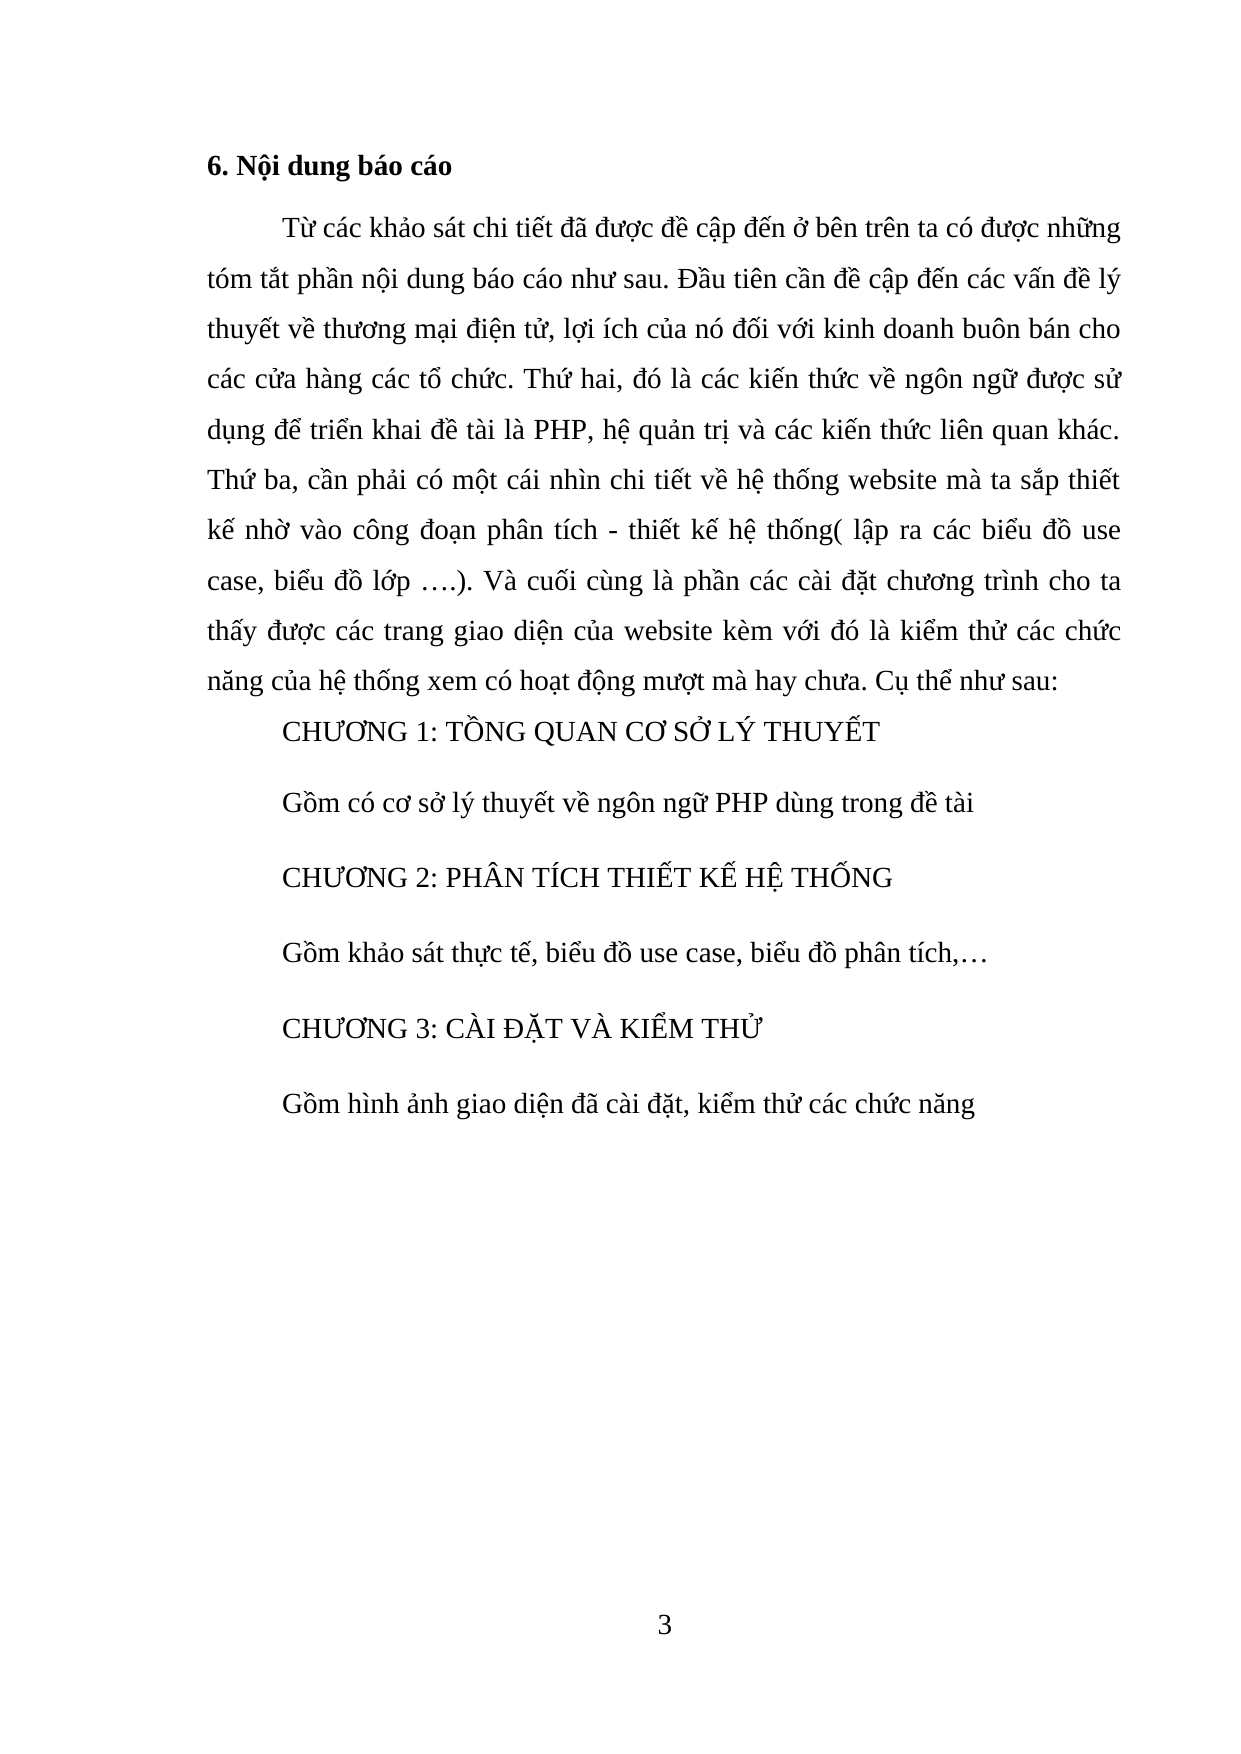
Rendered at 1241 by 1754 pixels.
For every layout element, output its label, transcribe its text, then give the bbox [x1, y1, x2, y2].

list Từ các khảo sát chi tiết đã được đề cập đến ở bên trên ta có được những tóm tắt phần nội dung báo cáo như sau. Đầu tiên cần đề cập đến các vấn đề lý thuyết về thương mại điện tử, lợi ích của nó đối với kinh doanh buôn bán cho các cửa hàng các tổ chức. Thứ hai, đó là các kiến thức về ngôn ngữ được sử dụng để triển khai đề tài là PHP, hệ quản trị và các kiến thức liên quan khác. Thứ ba, cần phải có một cái nhìn chi tiết về hệ thống website mà ta sắp thiết kế nhờ vào công đoạn phân tích - thiết kế hệ thống( lập ra các biểu đồ use case, biểu đồ lớp ….). Và cuối cùng là phần các cài đặt chương trình cho ta thấy được các trang giao diện của website kèm với đó là kiểm thử các chức năng của hệ thống xem có hoạt động mượt mà hay chưa. Cụ thể như sau: [207, 211, 1122, 697]
text Gồm hình ảnh giao diện đã cài đặt, kiểm thử các chức năng [207, 1086, 1122, 1119]
subtitle 6. Nội dung báo cáo [207, 148, 1122, 181]
text Gồm khảo sát thực tế, biểu đồ use case, biểu đồ phân tích,… [207, 935, 1122, 969]
text CHƯƠNG 2: PHÂN TÍCH THIẾT KẾ HỆ THỐNG [207, 860, 1122, 894]
text CHƯƠNG 1: TỒNG QUAN CƠ SỞ LÝ THUYẾT [207, 714, 1122, 747]
text CHƯƠNG 3: CÀI ĐẶT VÀ KIỂM THỬ [207, 1011, 1122, 1044]
text Gồm có cơ sở lý thuyết về ngôn ngữ PHP dùng trong đề tài [207, 785, 1122, 818]
